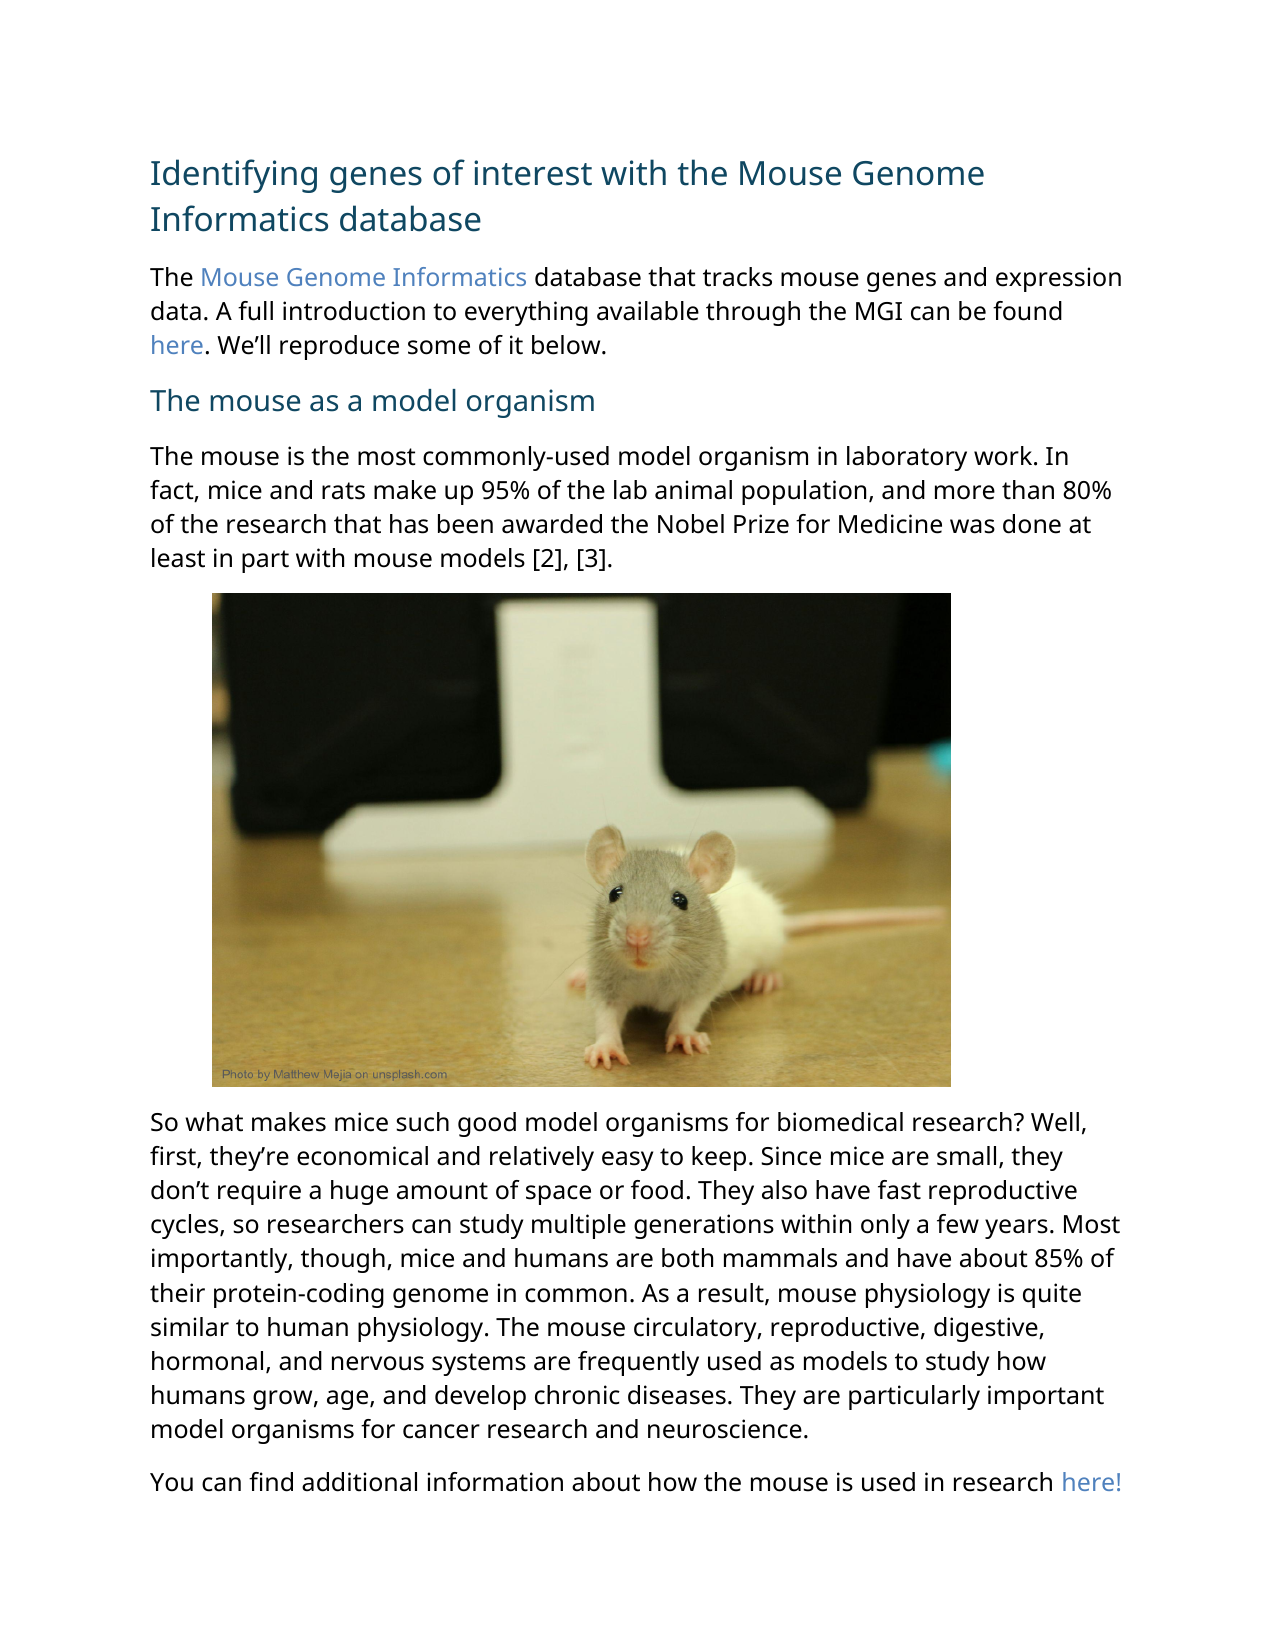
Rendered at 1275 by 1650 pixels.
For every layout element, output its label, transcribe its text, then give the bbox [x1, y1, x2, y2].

text So what makes mice such good model organisms for biomedical research? Well, first, they’re economical and relatively easy to keep. Since mice are small, they don’t require a huge amount of space or food. They also have fast reproductive cycles, so researchers can study multiple generations within only a few years. Most importantly, though, mice and humans are both mammals and have about 85% of their protein-coding genome in common. As a result, mouse physiology is quite similar to human physiology. The mouse circulatory, reproductive, digestive, hormonal, and nervous systems are frequently used as models to study how humans grow, age, and develop chronic diseases. They are particularly important model organisms for cancer research and neuroscience. [150, 1105, 1125, 1446]
subtitle Identifying genes of interest with the Mouse Genome Informatics database [150, 150, 1125, 241]
text The mouse is the most commonly-used model organism in laboratory work. In fact, mice and rats make up 95% of the lab animal population, and more than 80% of the research that has been awarded the Nobel Prize for Medicine was done at least in part with mouse models [2], [3]. [150, 439, 1125, 575]
text The Mouse Genome Informatics database that tracks mouse genes and expression data. A full introduction to everything available through the MGI can be found here. We’ll reproduce some of it below. [150, 259, 1125, 362]
text You can find additional information about how the mouse is used in research here! [150, 1464, 1125, 1498]
subtitle The mouse as a model organism [150, 381, 1125, 420]
picture [168, 593, 1044, 1087]
